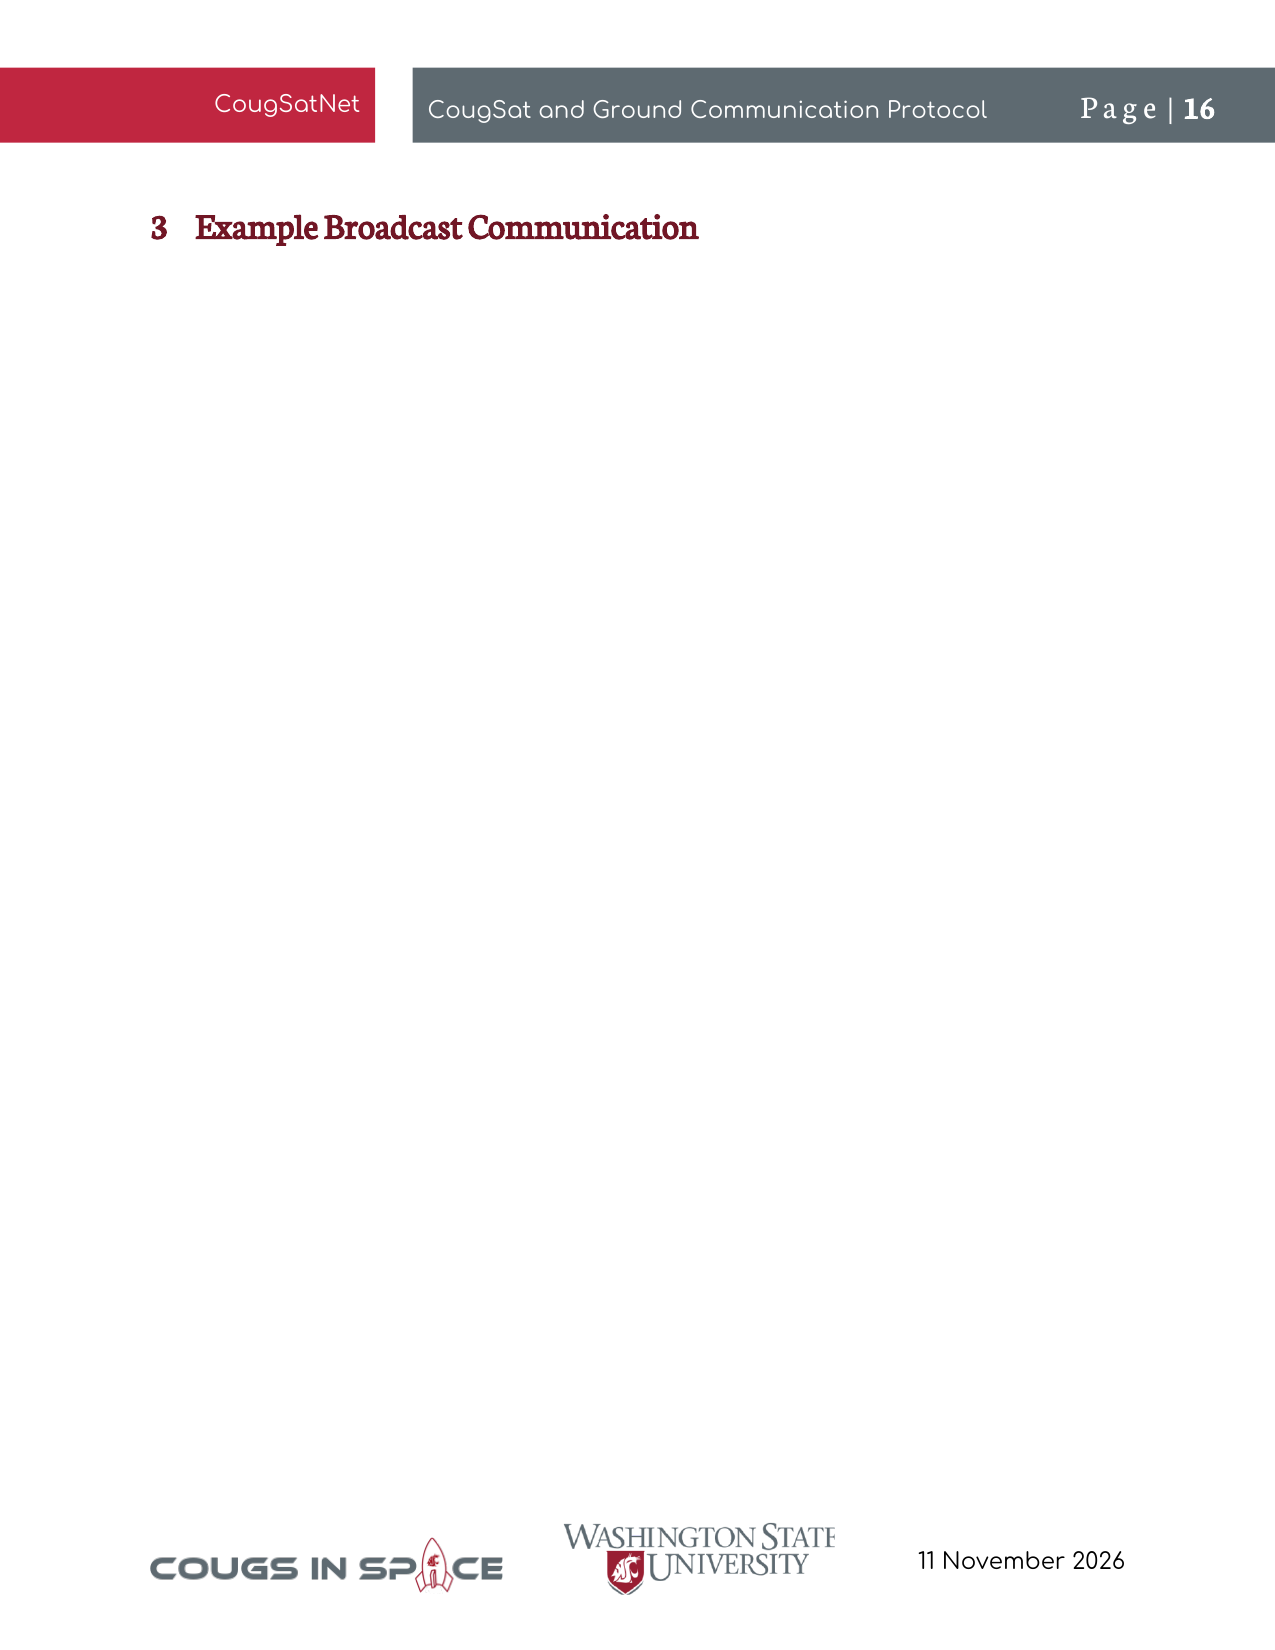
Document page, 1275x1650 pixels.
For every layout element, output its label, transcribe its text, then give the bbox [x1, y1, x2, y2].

subtitle Example Broadcast Communication [150, 200, 1125, 247]
picture [562, 1522, 835, 1594]
picture [150, 1537, 503, 1594]
